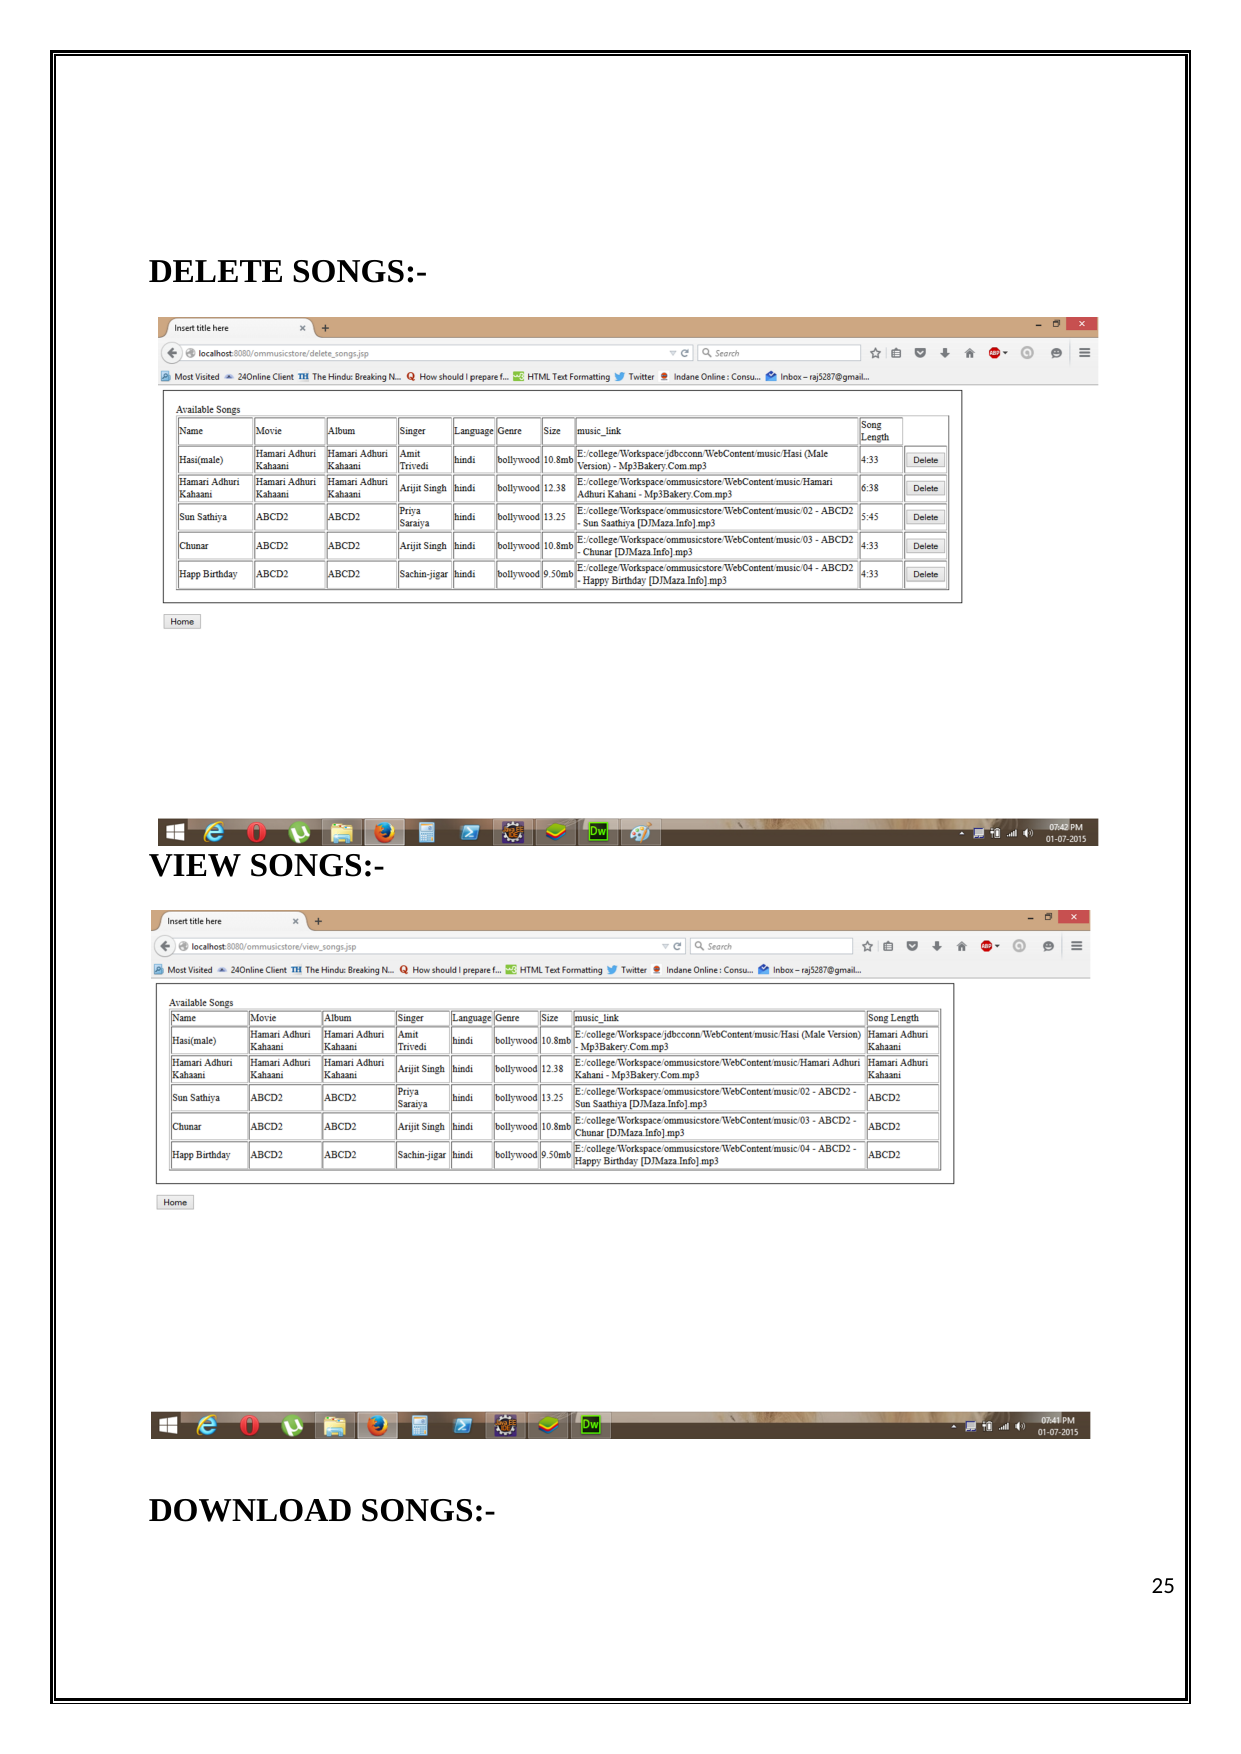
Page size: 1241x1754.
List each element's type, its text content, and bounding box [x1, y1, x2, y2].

picture [150, 910, 1091, 1439]
text DELETE SONGS:- [148, 252, 1176, 290]
text VIEW SONGS:- [148, 845, 1176, 884]
picture [157, 316, 1099, 846]
text DOWNLOAD SONGS:- [148, 1490, 1176, 1528]
